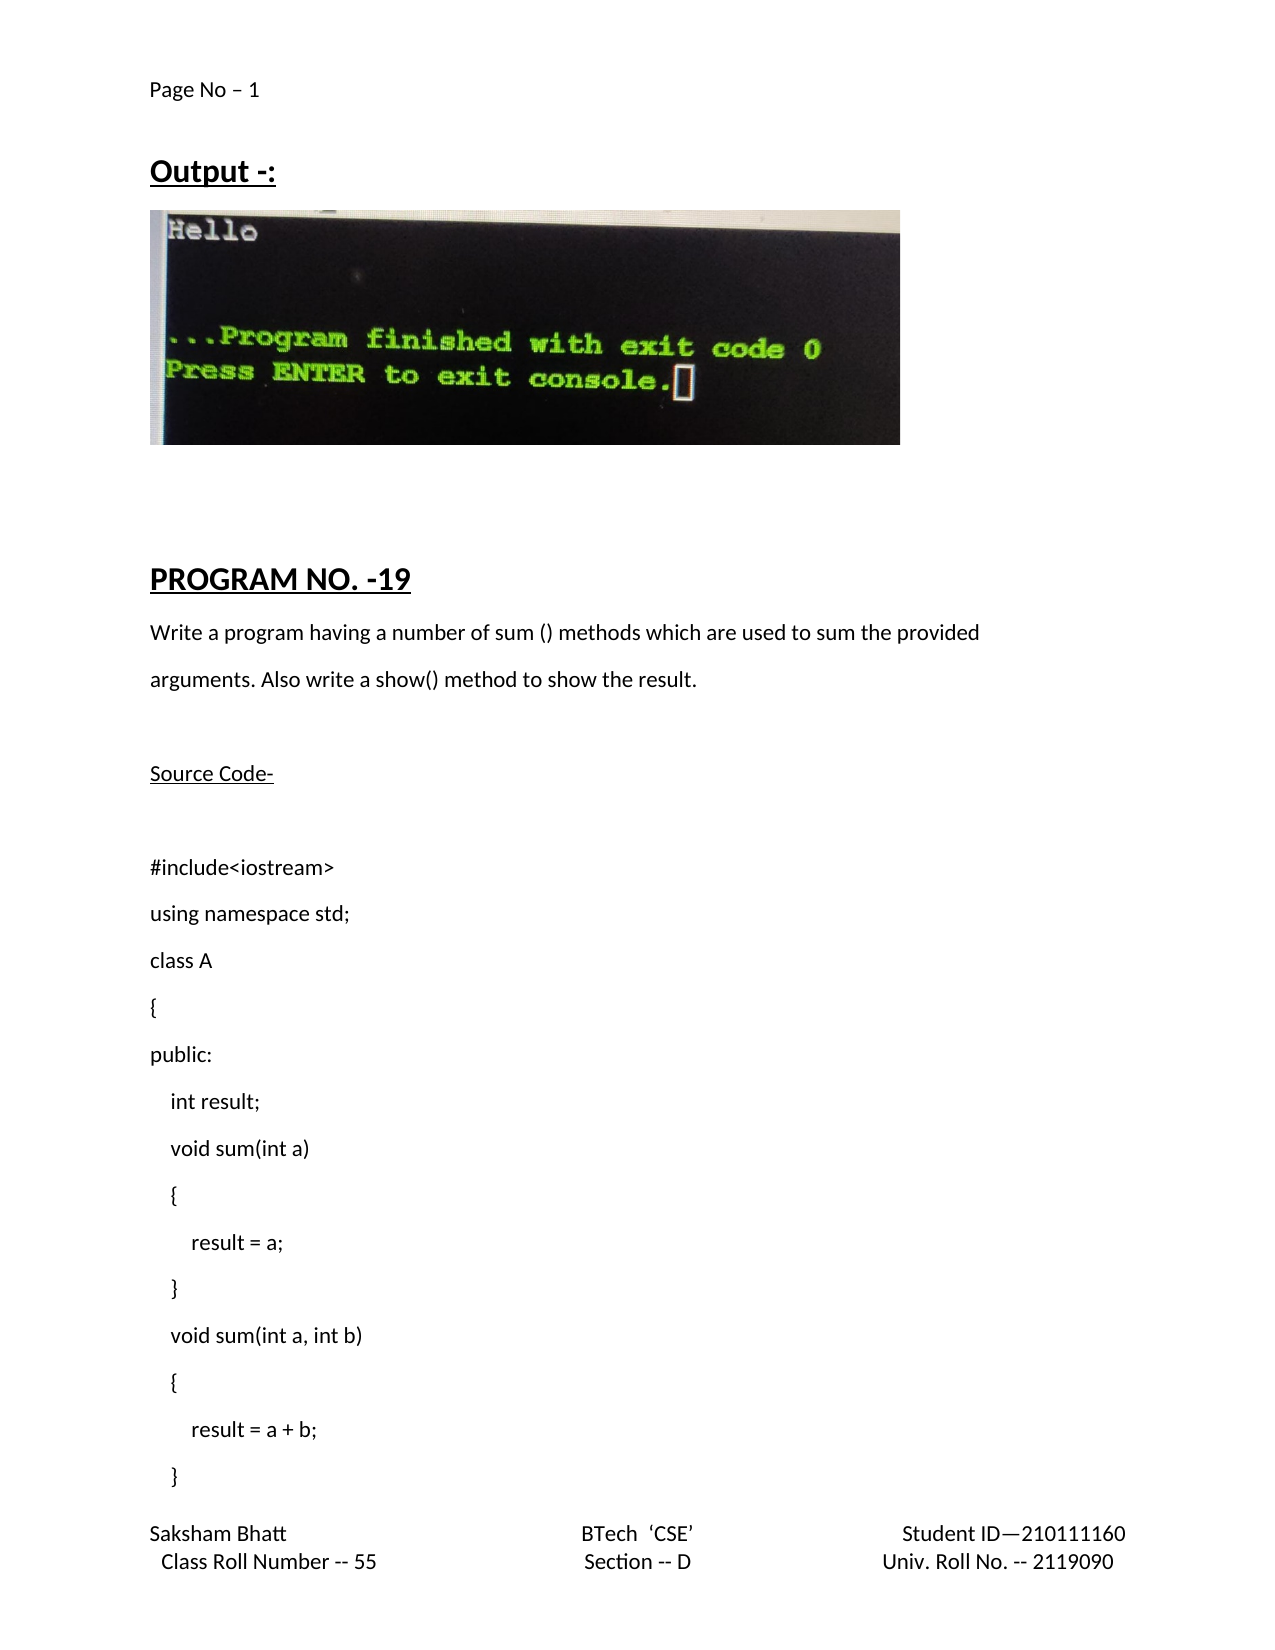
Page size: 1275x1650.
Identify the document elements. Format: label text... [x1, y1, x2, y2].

text } [150, 1274, 1125, 1302]
text } [150, 1462, 1125, 1490]
text { [150, 1181, 1125, 1209]
text Write a program having a number of sum () methods which are used to sum the provided [150, 618, 1125, 646]
text Source Code- [150, 759, 1125, 787]
text PROGRAM NO. -19 [150, 558, 1125, 598]
text void sum(int a, int b) [150, 1321, 1125, 1349]
text { [150, 1368, 1125, 1396]
text result = a; [150, 1228, 1125, 1256]
text class A [150, 946, 1125, 974]
text void sum(int a) [150, 1134, 1125, 1162]
picture [150, 210, 901, 445]
text { [150, 993, 1125, 1021]
text public: [150, 1040, 1125, 1068]
text #include<iostream> [150, 853, 1125, 881]
text result = a + b; [150, 1415, 1125, 1443]
text arguments. Also write a show() method to show the result. [150, 665, 1125, 693]
text Output -: [150, 150, 1125, 191]
text int result; [150, 1087, 1125, 1115]
text using namespace std; [150, 899, 1125, 927]
